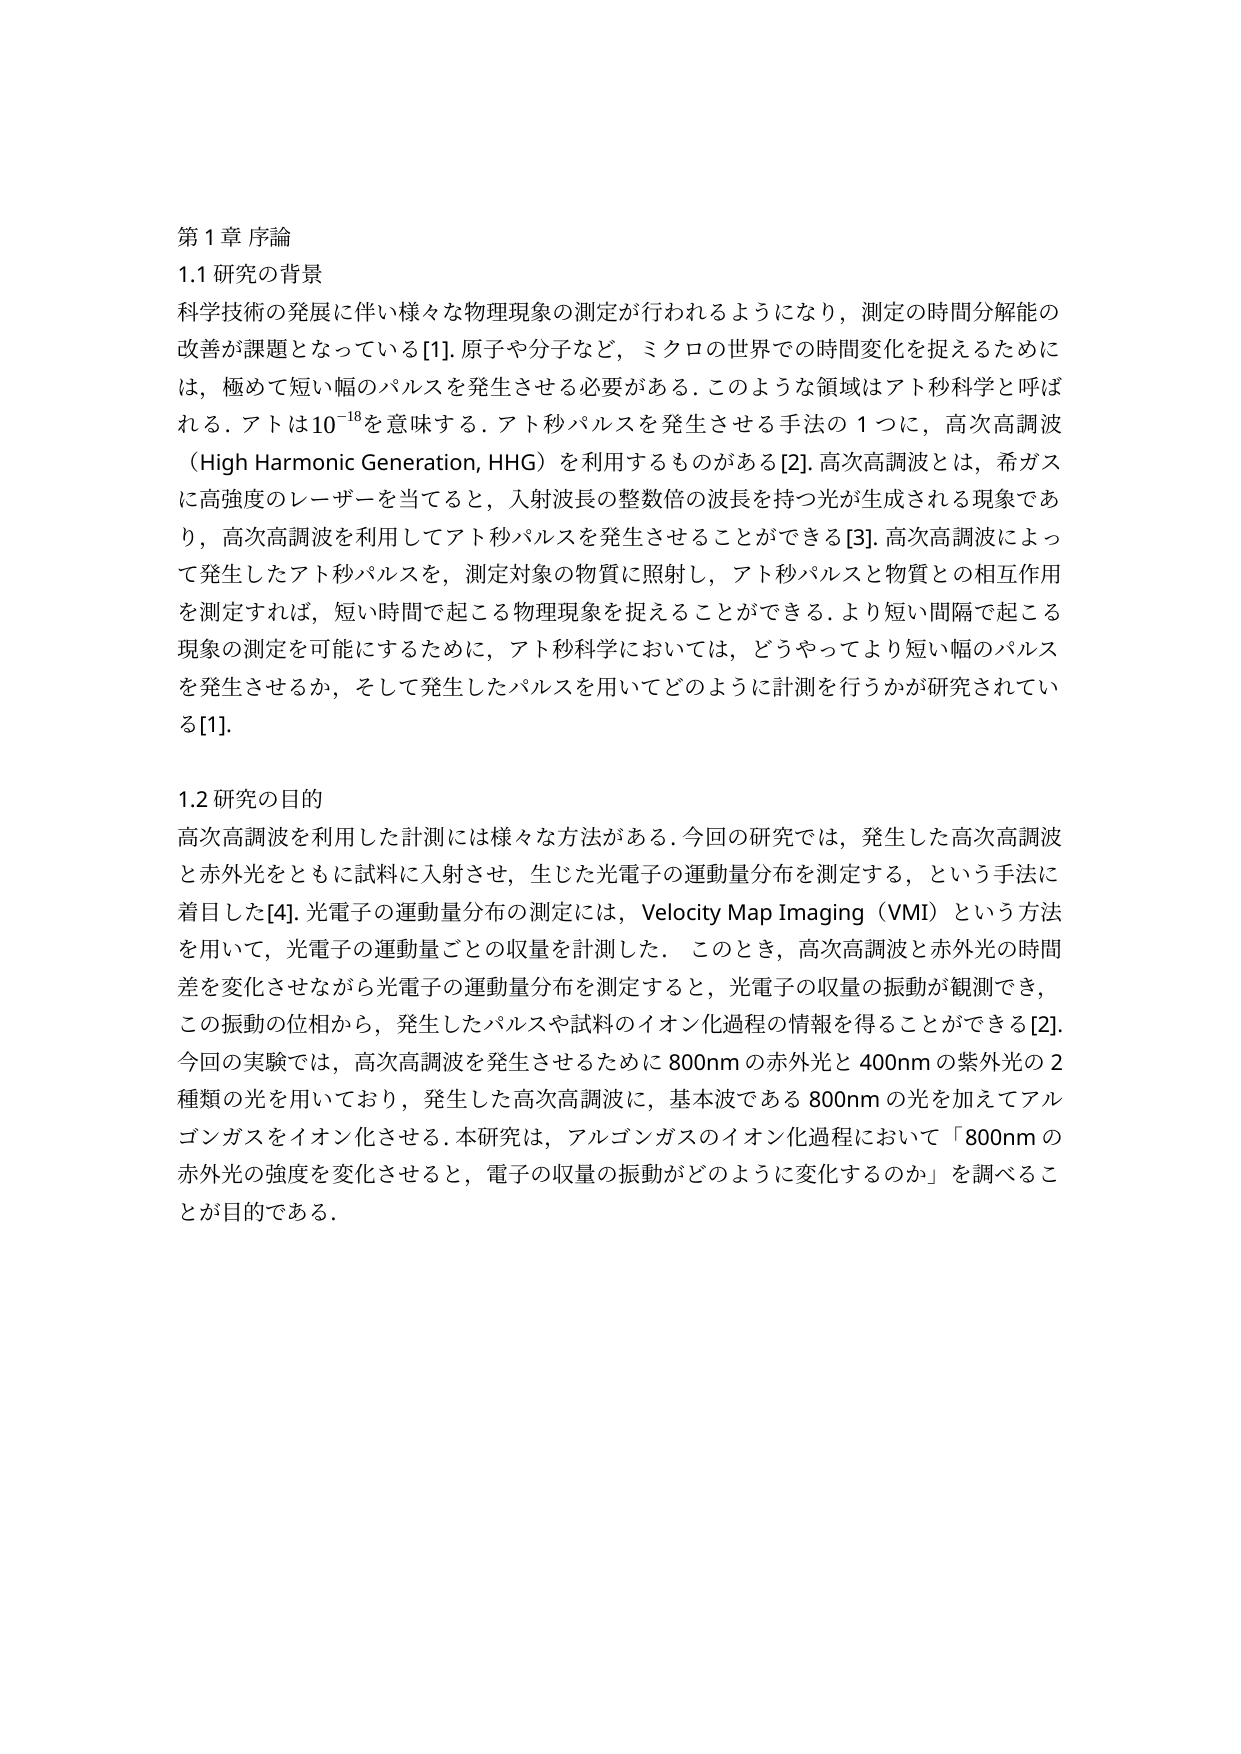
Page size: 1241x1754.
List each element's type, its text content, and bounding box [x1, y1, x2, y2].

text 第1章 序論 [177, 217, 1063, 254]
text 科学技術の発展に伴い様々な物理現象の測定が行われるようになり，測定の時間分解能の改善が課題となっている[1]. 原子や分子など，ミクロの世界での時間変化を捉えるためには，極めて短い幅のパルスを発生させる必要がある. このような領域はアト秒科学と呼ばれる. アトはを意味する. アト秒パルスを発生させる手法の1つに，高次高調波（High Harmonic Generation, HHG）を利用するものがある[2]. 高次高調波とは，希ガスに高強度のレーザーを当てると，入射波長の整数倍の波長を持つ光が生成される現象であり，高次高調波を利用してアト秒パルスを発生させることができる[3]. 高次高調波によって発生したアト秒パルスを，測定対象の物質に照射し，アト秒パルスと物質との相互作用を測定すれば，短い時間で起こる物理現象を捉えることができる. より短い間隔で起こる現象の測定を可能にするために，アト秒科学においては，どうやってより短い幅のパルスを発生させるか，そして発生したパルスを用いてどのように計測を行うかが研究されている[1]. [177, 292, 1063, 742]
text 1.2 研究の目的 [177, 779, 1063, 817]
text 高次高調波を利用した計測には様々な方法がある. 今回の研究では，発生した高次高調波と赤外光をともに試料に入射させ，生じた光電子の運動量分布を測定する，という手法に着目した[4]. 光電子の運動量分布の測定には，Velocity Map Imaging（VMI）という方法を用いて，光電子の運動量ごとの収量を計測した. このとき，高次高調波と赤外光の時間差を変化させながら光電子の運動量分布を測定すると，光電子の収量の振動が観測でき，この振動の位相から，発生したパルスや試料のイオン化過程の情報を得ることができる[2]. 今回の実験では，高次高調波を発生させるために800nmの赤外光と400nmの紫外光の2種類の光を用いており，発生した高次高調波に，基本波である800nmの光を加えてアルゴンガスをイオン化させる. 本研究は，アルゴンガスのイオン化過程において「800nmの赤外光の強度を変化させると，電子の収量の振動がどのように変化するのか」を調べることが目的である. [177, 817, 1063, 1229]
text 1.1 研究の背景 [177, 254, 1063, 292]
